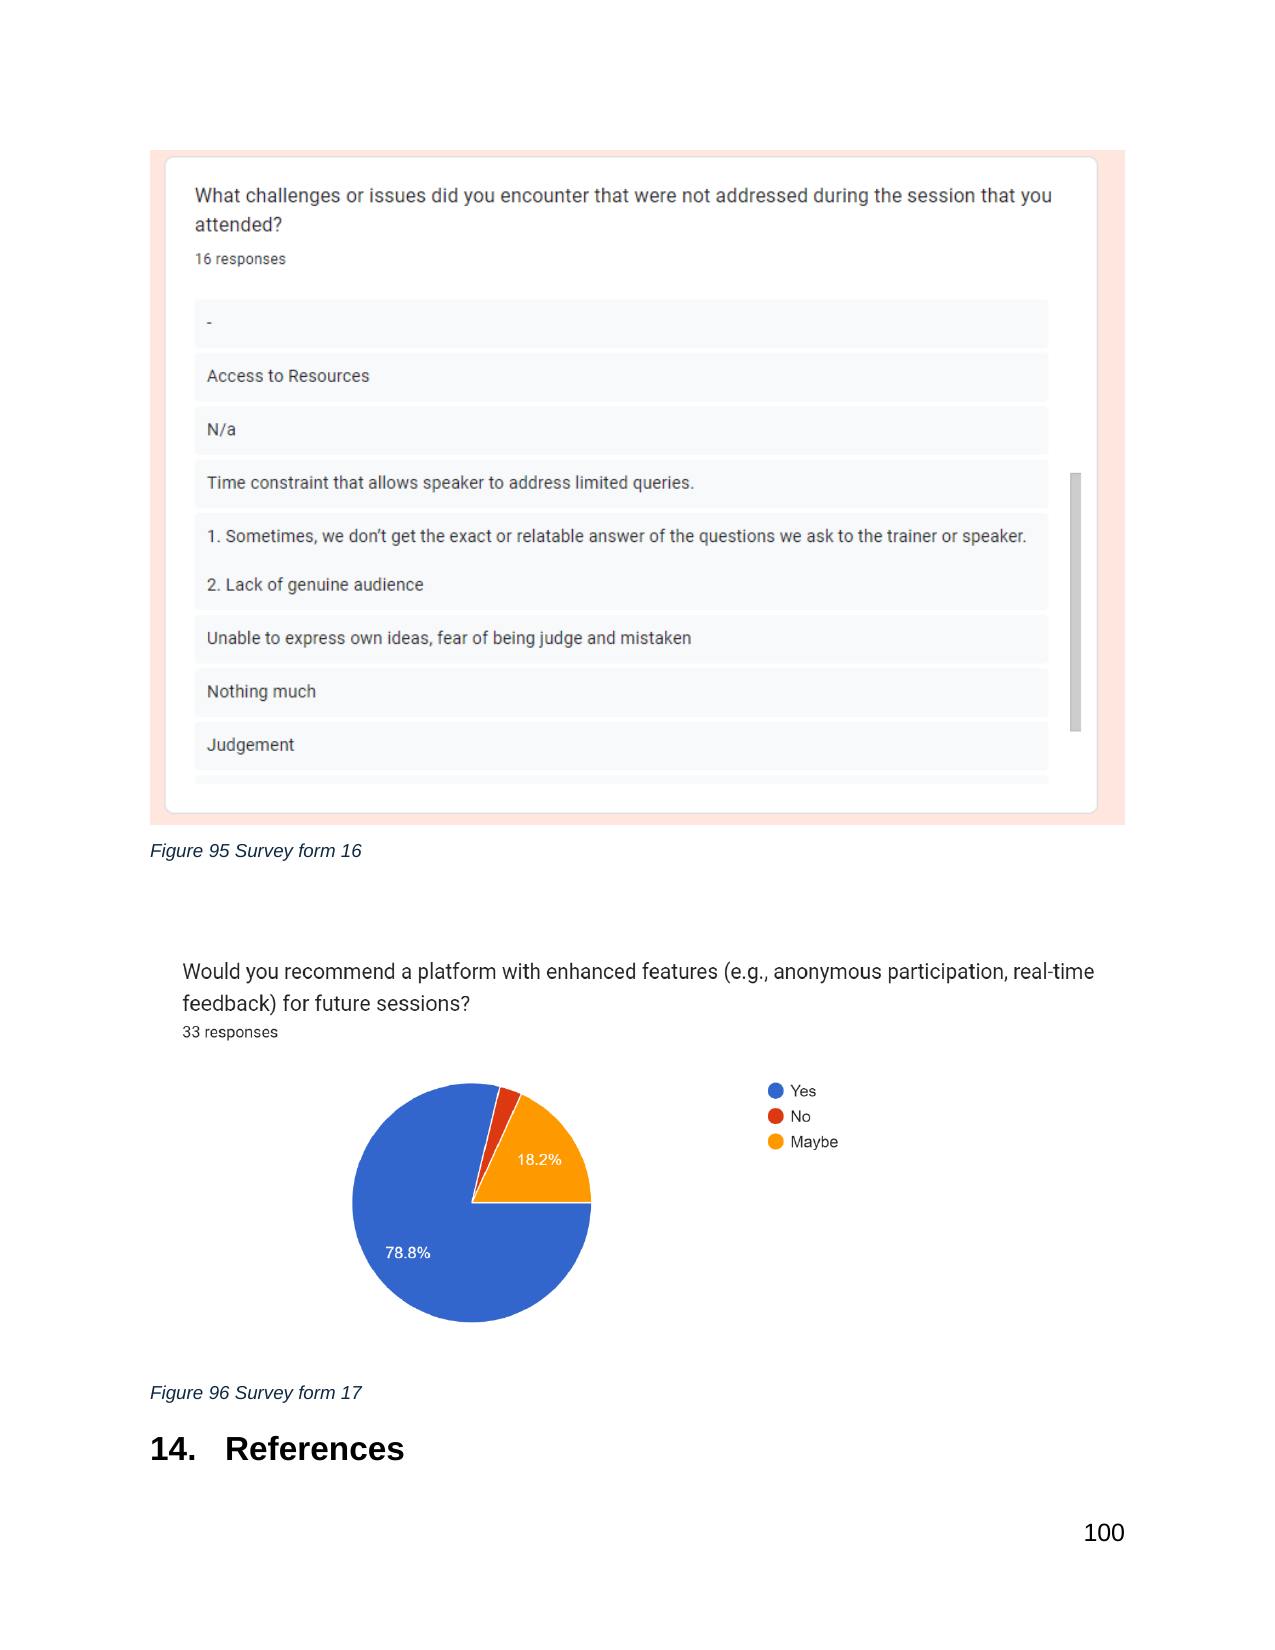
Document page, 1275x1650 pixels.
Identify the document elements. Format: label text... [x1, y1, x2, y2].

text Figure 95 Survey form 16 [150, 839, 1125, 861]
picture [150, 925, 1125, 1368]
text Figure 96 Survey form 17 [150, 1382, 1125, 1404]
picture [150, 150, 1125, 825]
